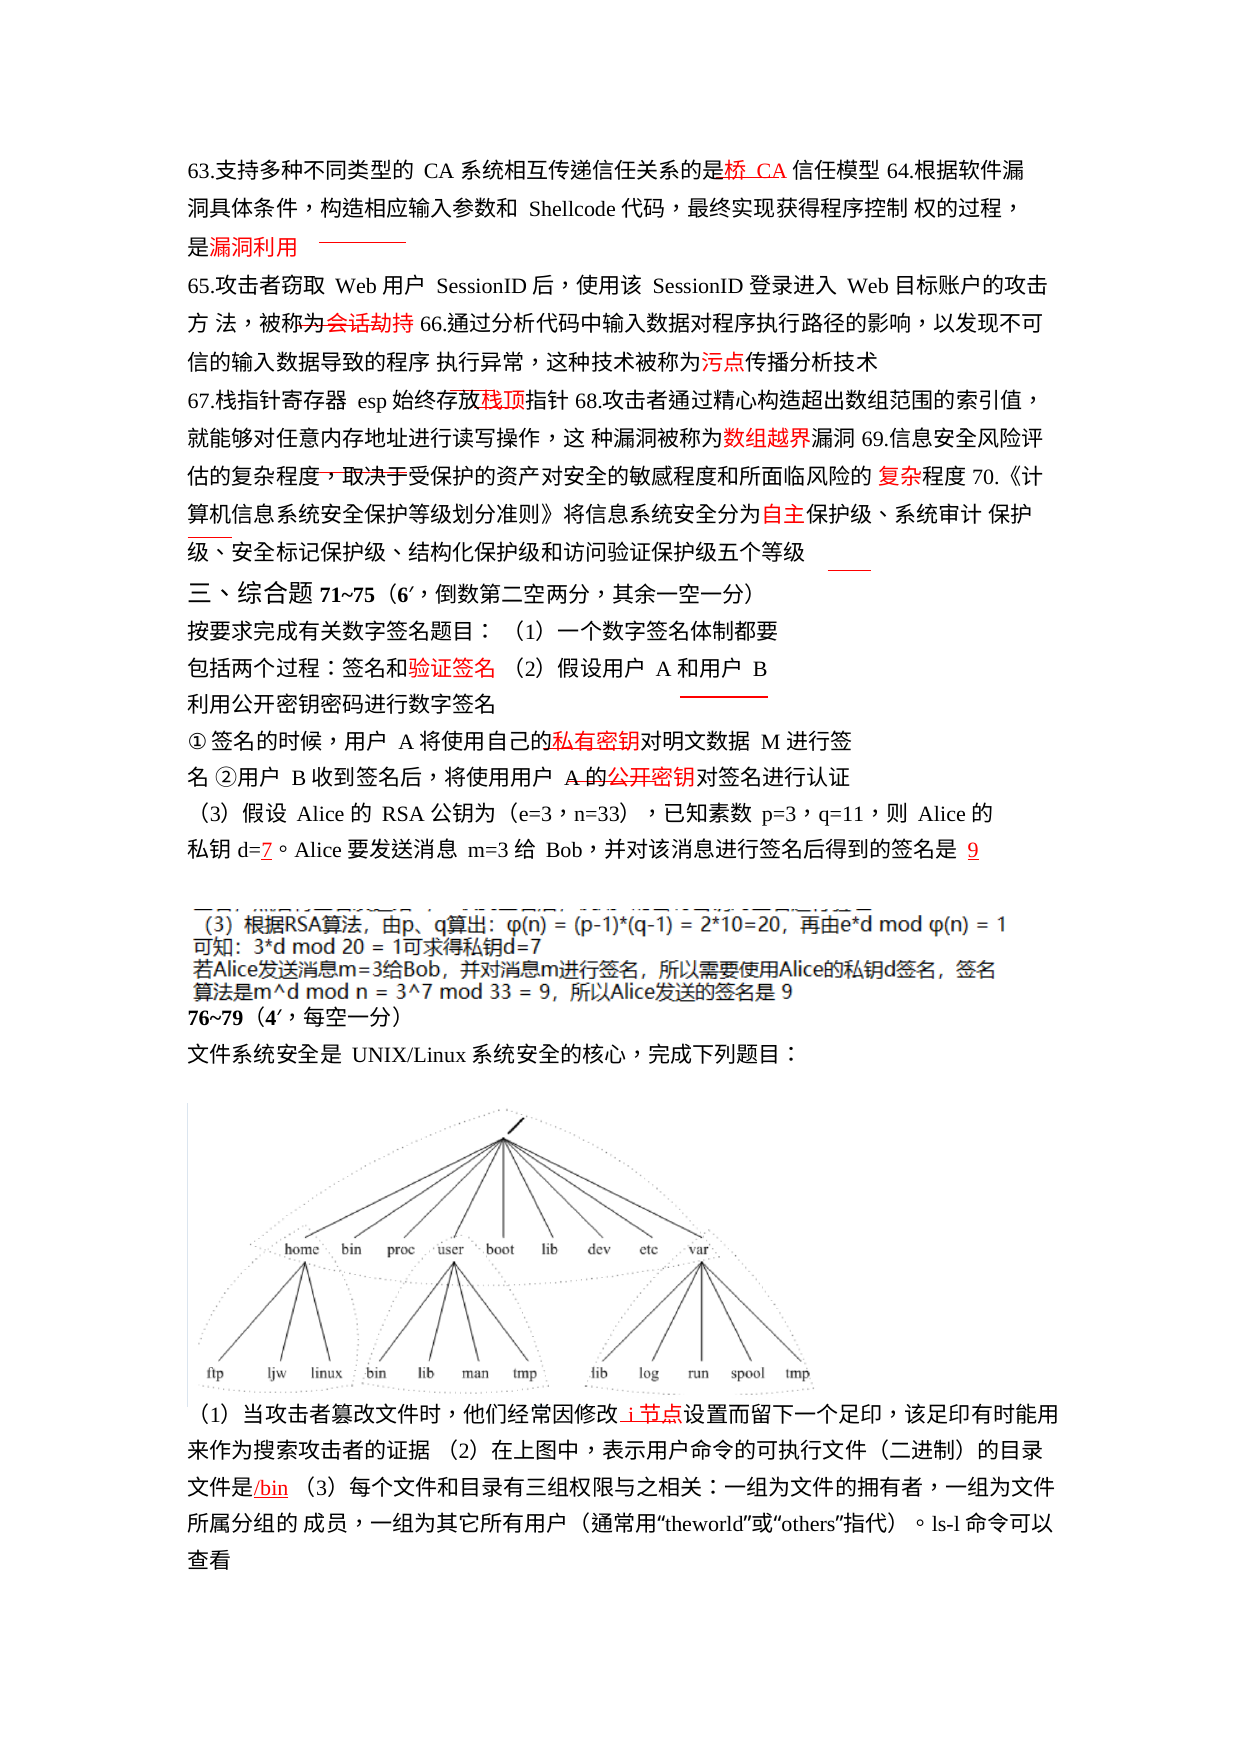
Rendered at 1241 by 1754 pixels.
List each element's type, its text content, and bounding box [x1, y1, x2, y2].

text 76~79（4′，每空一分） [187, 1002, 1154, 1031]
text 文件系统安全是UNIX/Linux 系统安全的核心，完成下列题目： [187, 1039, 1154, 1068]
picture [187, 1103, 819, 1399]
text 67.栈指针寄存器esp 始终存放栈顶指针 68.攻击者通过精心构造超出数组范围的索引值，就能够对任意内存地址进行读写操作，这 种漏洞被称为数组越界漏洞 69.信息安全风险评估的复杂程度，取决于受保护的资产对安全的敏感程度和所面临风险的 复杂程度 70.《计算机信息系统安全保护等级划分准则》将信息系统安全分为自主保护级、系统审计 保护级、安全标记保护级、结构化保护级和访问验证保护级五个等级 [187, 385, 1059, 567]
text 63.支持多种不同类型的CA 系统相互传递信任关系的是桥CA 信任模型 64.根据软件漏洞具体条件，构造相应输入参数和Shellcode 代码，最终实现获得程序控制 权的过程，是漏洞利用 [187, 155, 1045, 261]
text （1）当攻击者篡改文件时，他们经常因修改i 节点设置而留下一个足印，该足印有时能用 来作为搜索攻击者的证据 （2）在上图中，表示用户命令的可执行文件（二进制）的目录文件是/bin （3）每个文件和目录有三组权限与之相关：一组为文件的拥有者，一组为文件所属分组的 成员，一组为其它所有用户（通常用“theworld”或“others”指代）。ls-l 命令可以查看 [187, 1399, 1063, 1575]
text 65.攻击者窃取Web 用户SessionID 后，使用该SessionID 登录进入Web 目标账户的攻击方 法，被称为会话劫持 66.通过分析代码中输入数据对程序执行路径的影响，以发现不可信的输入数据导致的程序 执行异常，这种技术被称为污点传播分析技术 [187, 270, 1058, 376]
text 三、综合题 71~75（6′，倒数第二空两分，其余一空一分） 按要求完成有关数字签名题目： （1）一个数字签名体制都要包括两个过程：签名和验证签名 （2）假设用户A 和用户B 利用公开密钥密码进行数字签名 [187, 575, 780, 719]
text ①签名的时候，用户A 将使用自己的私有密钥对明文数据M 进行签名 ②用户B 收到签名后，将使用用户A 的公开密钥对签名进行认证 [187, 726, 869, 792]
picture [187, 909, 1014, 1002]
text （3）假设Alice 的RSA 公钥为（e=3，n=33），已知素数p=3，q=11，则Alice 的私钥 d=7。Alice 要发送消息m=3 给Bob，并对该消息进行签名后得到的签名是9 [187, 798, 1013, 864]
